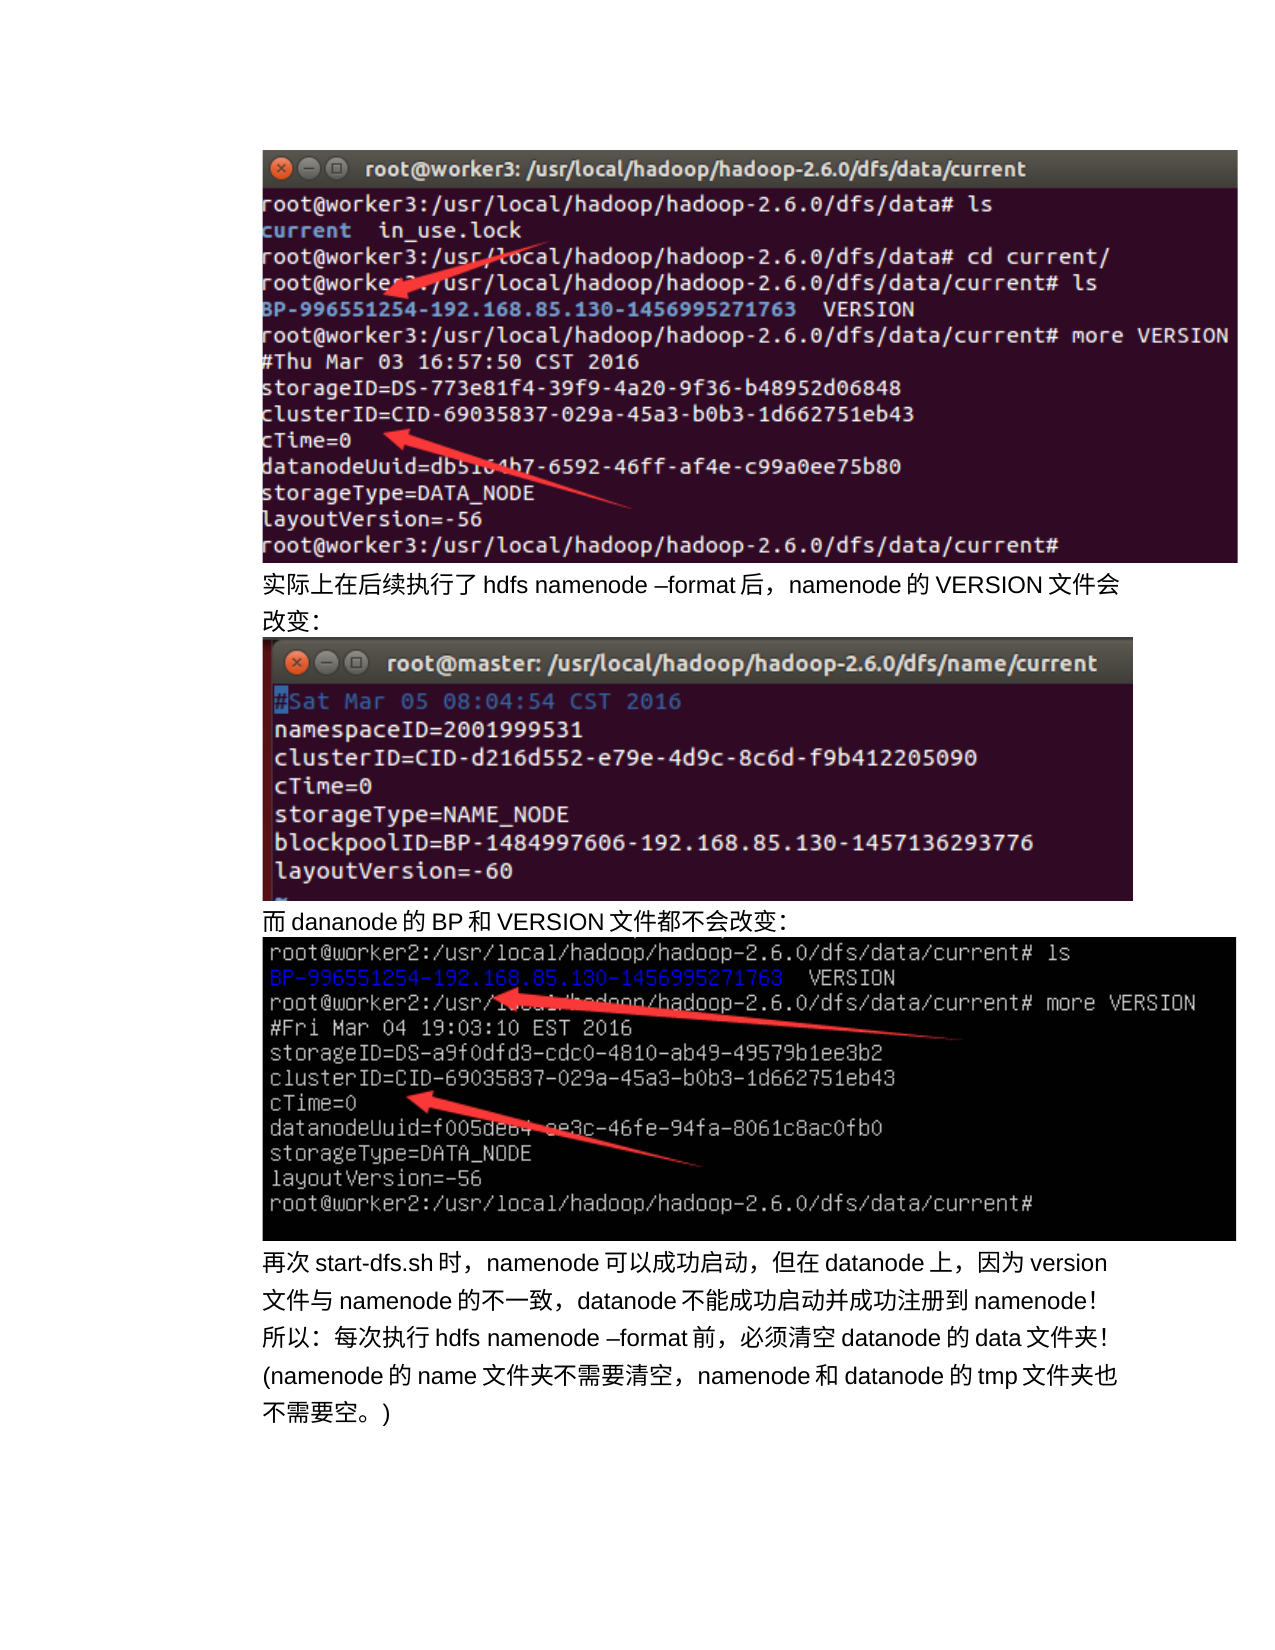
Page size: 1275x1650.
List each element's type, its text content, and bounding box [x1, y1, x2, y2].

text 而dananode的BP和VERSION文件都不会改变： [262, 901, 1125, 937]
picture [262, 637, 1133, 901]
text 再次start-dfs.sh时，namenode可以成功启动，但在datanode上，因为version文件与namenode的不一致，datanode不能成功启动并成功注册到namenode！ [262, 1241, 1125, 1316]
picture [262, 150, 1238, 563]
picture [262, 937, 1237, 1241]
text 所以：每次执行hdfs namenode –format前，必须清空datanode的data文件夹！(namenode的name文件夹不需要清空，namenode和datanode的tmp文件夹也不需要空。) [262, 1316, 1125, 1428]
text 实际上在后续执行了hdfs namenode –format后，namenode的VERSION文件会改变： [262, 563, 1125, 637]
